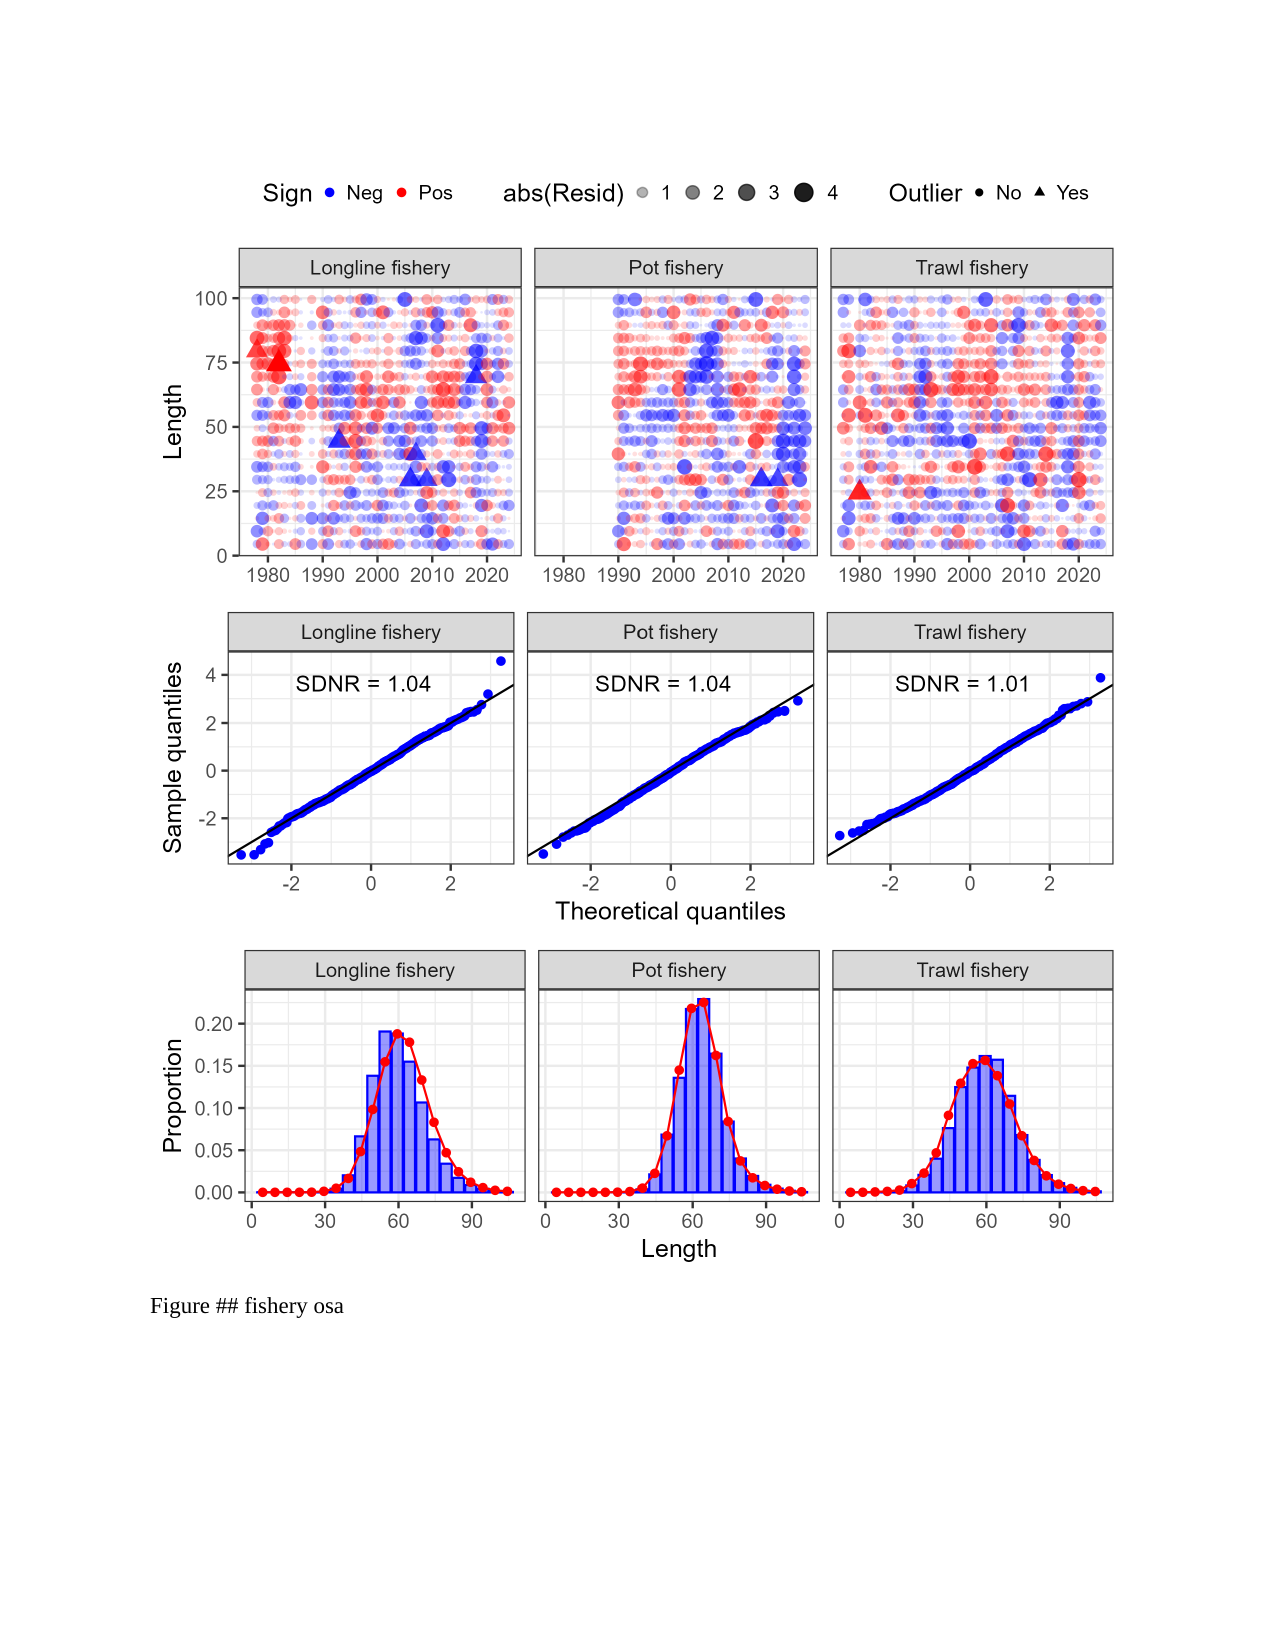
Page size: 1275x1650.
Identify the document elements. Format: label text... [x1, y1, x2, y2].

text Figure ## fishery osa [150, 1292, 1125, 1318]
picture [150, 150, 1125, 1275]
